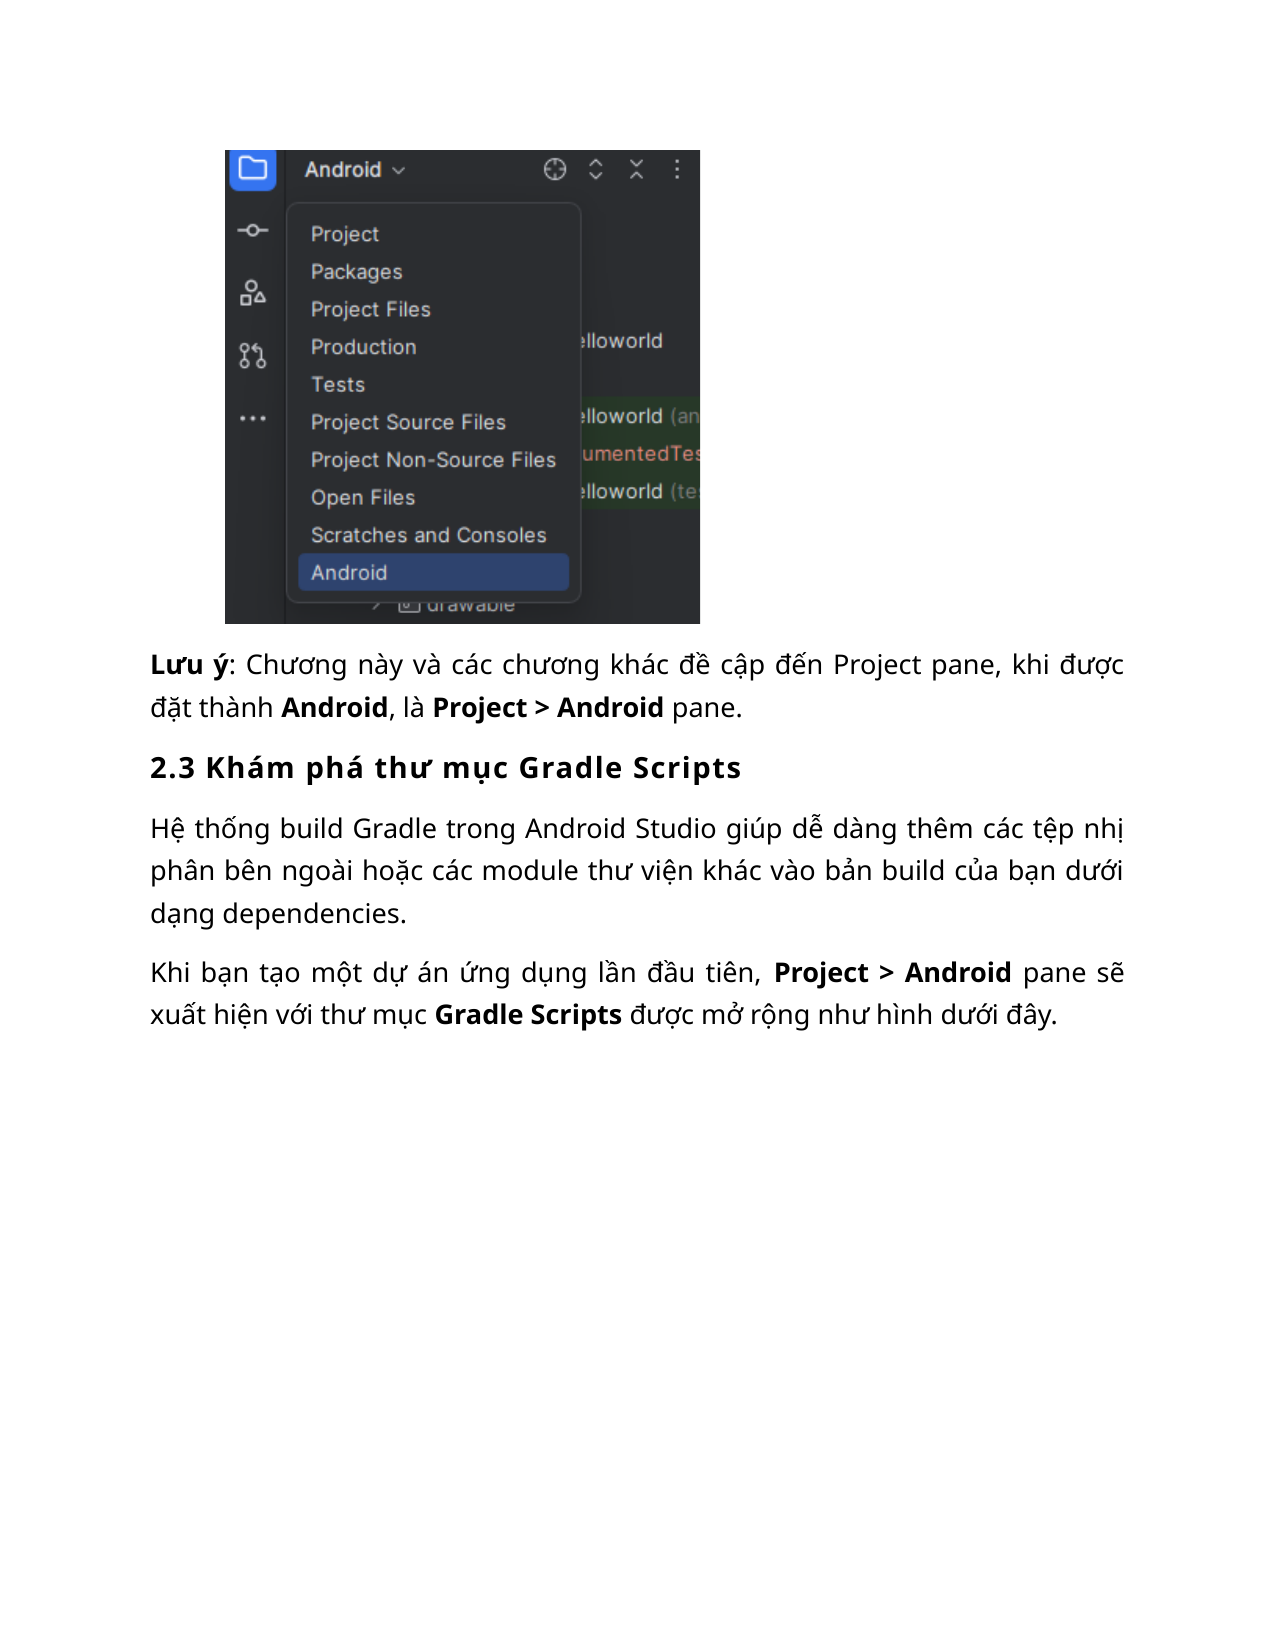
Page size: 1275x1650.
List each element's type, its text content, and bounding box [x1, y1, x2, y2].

text Hệ thống build Gradle trong Android Studio giúp dễ dàng thêm các tệp nhị phân bên ngoài hoặc các module thư viện khác vào bản build của bạn dưới dạng dependencies. [150, 809, 1125, 931]
text Khi bạn tạo một dự án ứng dụng lần đầu tiên, Project > Android pane sẽ xuất hiện với thư mục Gradle Scripts được mở rộng như hình dưới đây. [150, 953, 1125, 1033]
text Lưu ý: Chương này và các chương khác đề cập đến Project pane, khi được đặt thành Android, là Project > Android pane. [150, 646, 1125, 725]
picture [225, 150, 700, 624]
subtitle 2.3 Khám phá thư mục Gradle Scripts [150, 747, 1125, 787]
